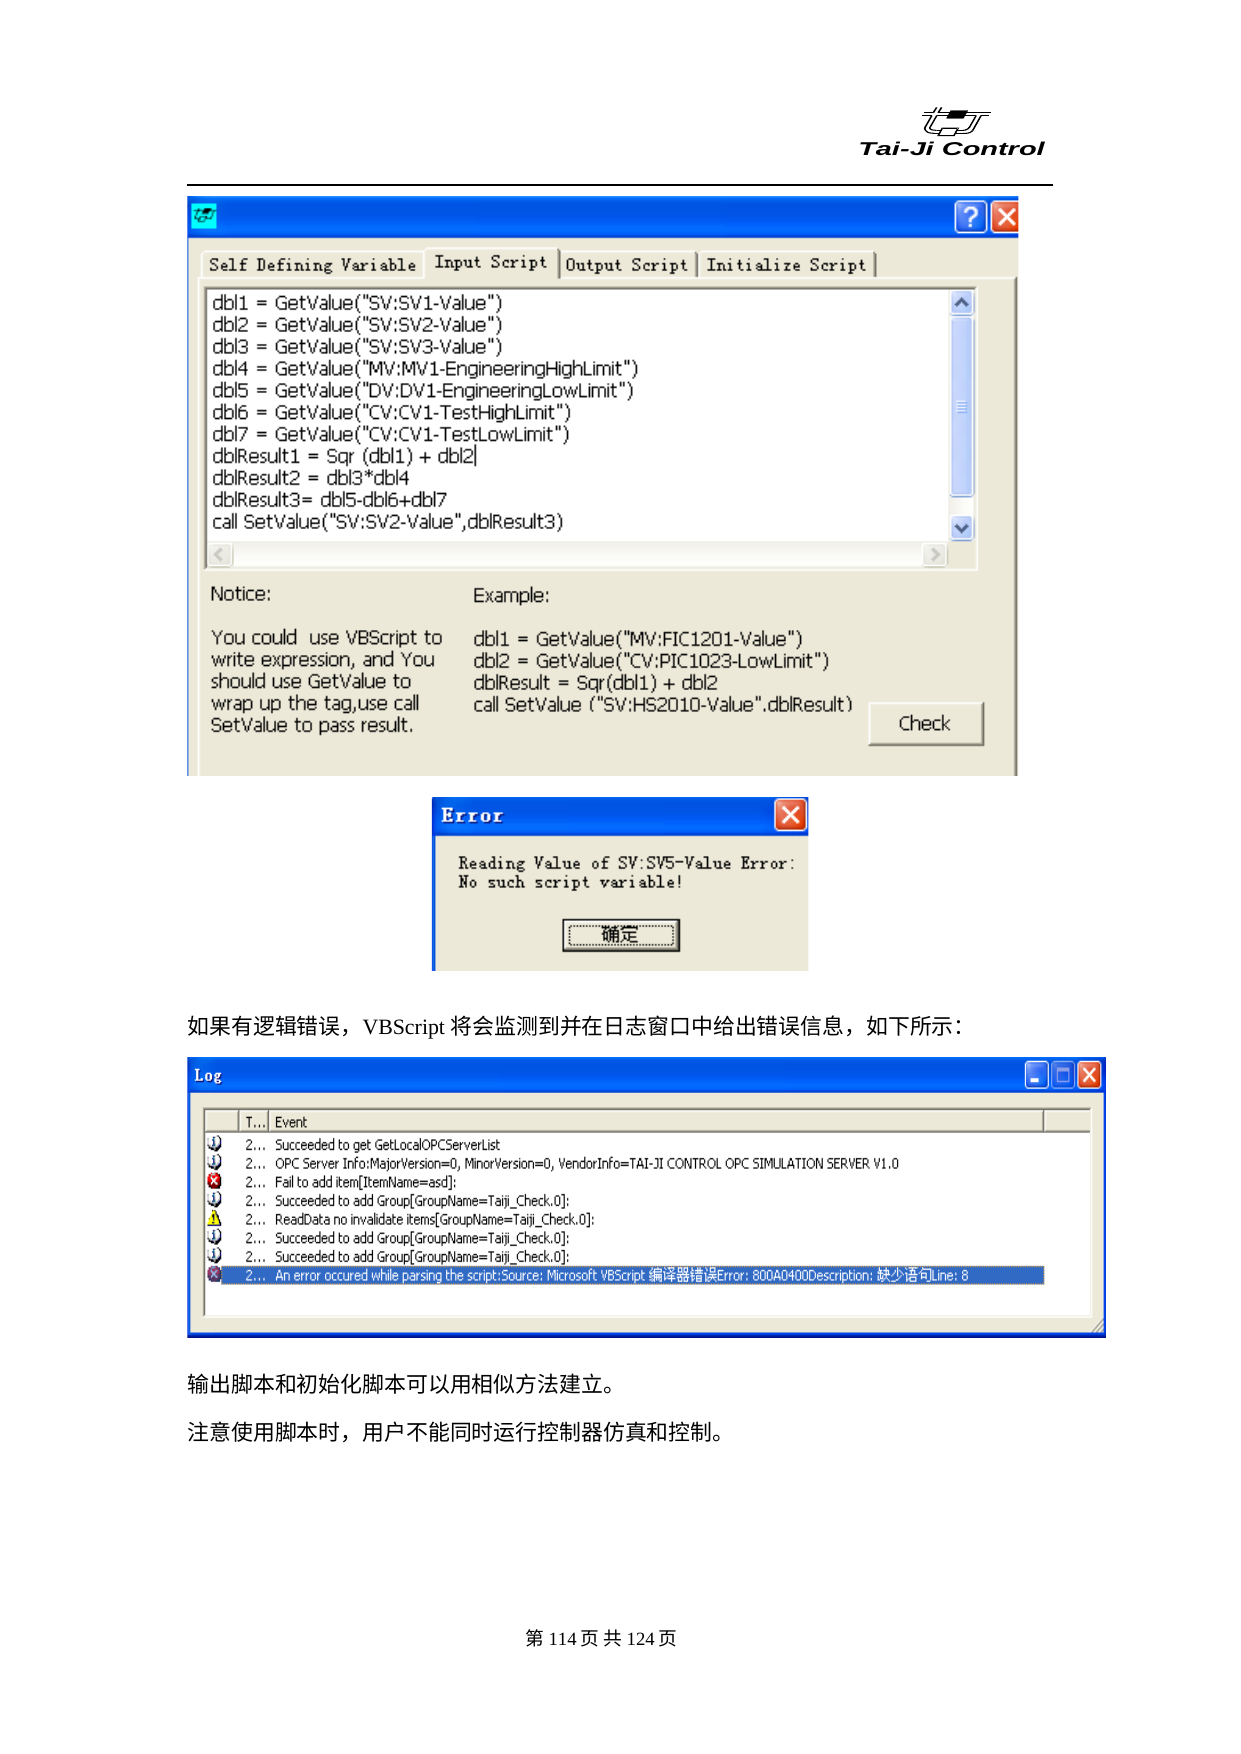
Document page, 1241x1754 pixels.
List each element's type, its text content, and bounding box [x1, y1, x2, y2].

text 注意使用脚本时，用户不能同时运行控制器仿真和控制。 [187, 1415, 1053, 1447]
picture [431, 797, 809, 971]
text 如果有逻辑错误，VBScript 将会监测到并在日志窗口中给出错误信息，如下所示： [187, 1009, 1053, 1041]
text 输出脚本和初始化脚本可以用相似方法建立。 [187, 1366, 1053, 1399]
picture [187, 1057, 1106, 1338]
picture [187, 196, 1019, 776]
